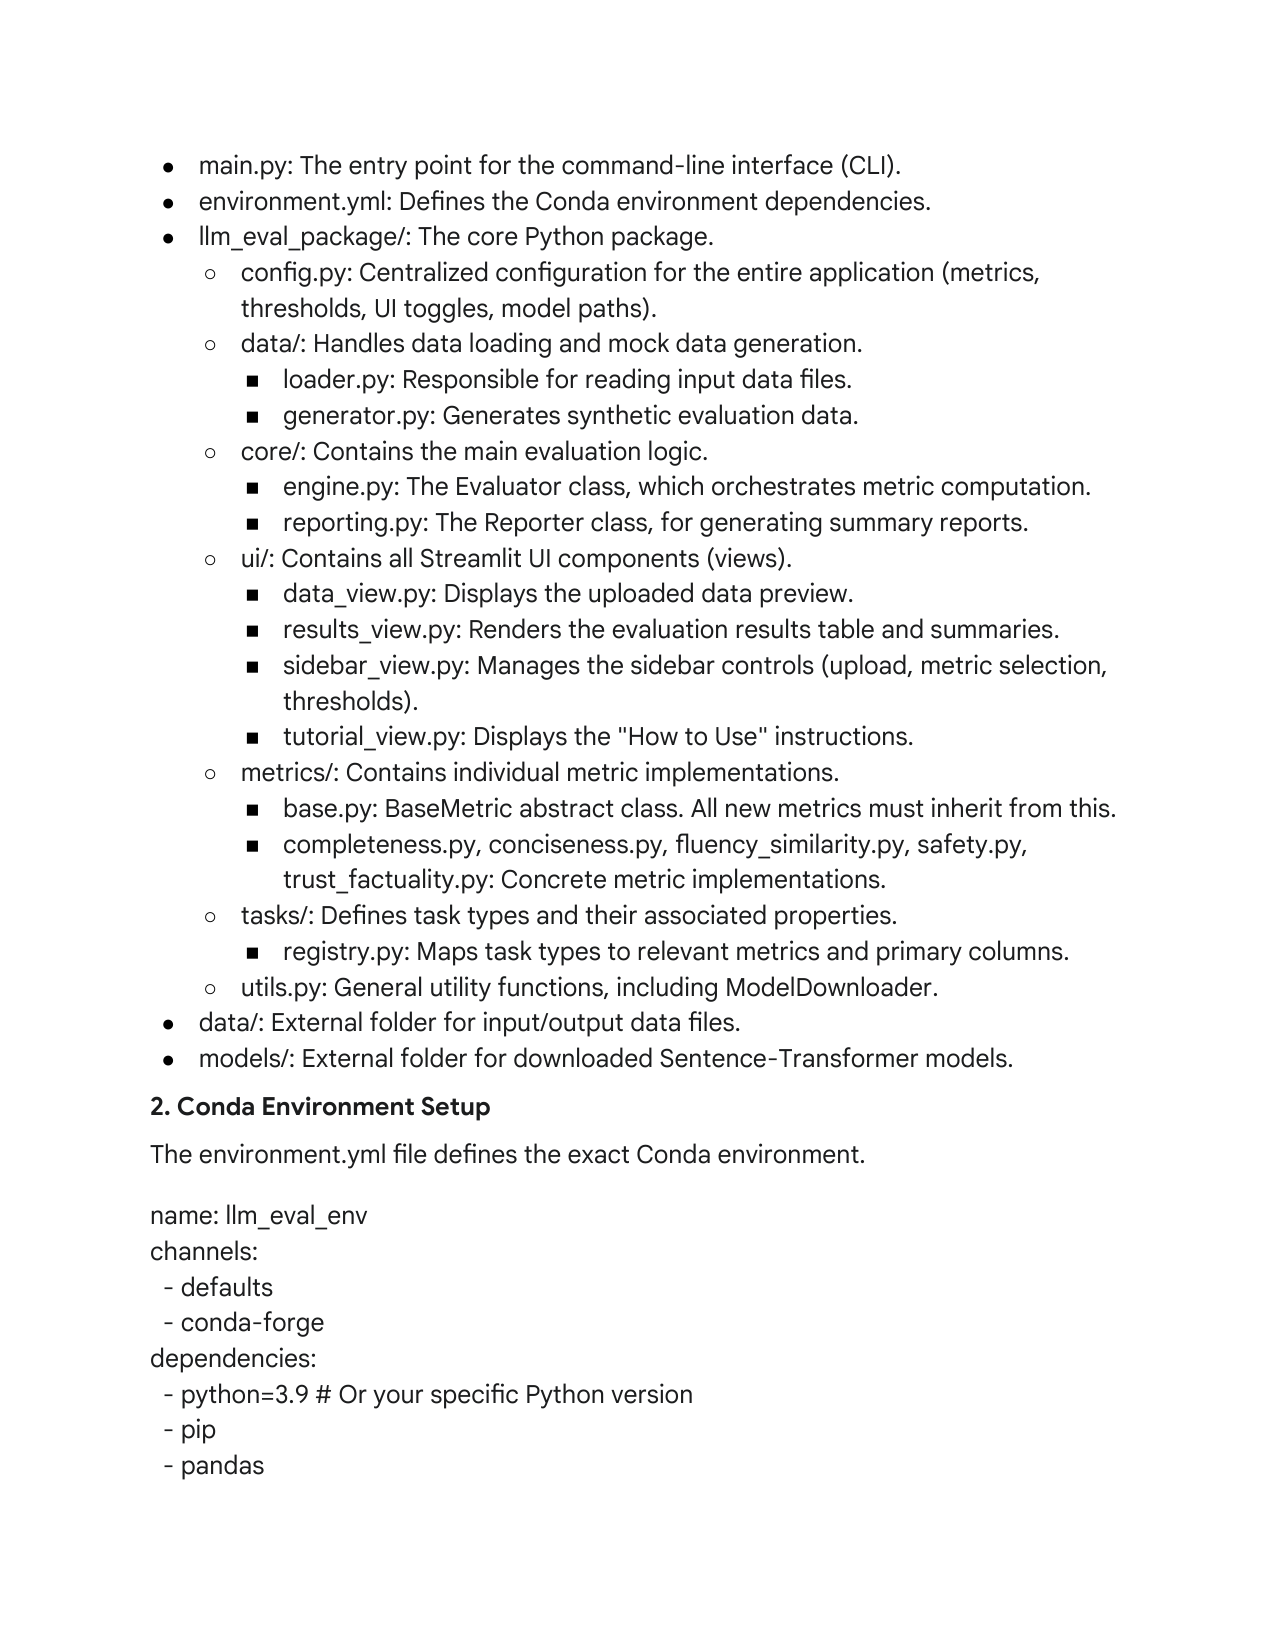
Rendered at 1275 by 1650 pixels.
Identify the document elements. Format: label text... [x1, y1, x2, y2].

list loader.py: Responsible for reading input data files. [245, 364, 1125, 396]
list sidebar_view.py: Manages the sidebar controls (upload, metric selection, thresholds). [245, 650, 1125, 717]
list environment.yml: Defines the Conda environment dependencies. [161, 186, 1125, 217]
list data/: Handles data loading and mock data generation. [203, 329, 1125, 360]
text The environment.yml file defines the exact Conda environment. [150, 1140, 1125, 1171]
list data/: External folder for input/output data files. [161, 1007, 1125, 1039]
list engine.py: The Evaluator class, which orchestrates metric computation. [245, 472, 1125, 503]
list results_view.py: Renders the evaluation results table and summaries. [245, 614, 1125, 646]
list config.py: Centralized configuration for the entire application (metrics, thresholds, UI toggles, model paths). [203, 257, 1125, 324]
list registry.py: Maps task types to relevant metrics and primary columns. [245, 936, 1125, 967]
list utils.py: General utility functions, including ModelDownloader. [203, 972, 1125, 1003]
list main.py: The entry point for the command-line interface (CLI). [161, 150, 1125, 181]
list tasks/: Defines task types and their associated properties. [203, 900, 1125, 932]
list ui/: Contains all Streamlit UI components (views). [203, 543, 1125, 574]
list base.py: BaseMetric abstract class. All new metrics must inherit from this. [245, 793, 1125, 824]
list llm_eval_package/: The core Python package. [161, 221, 1125, 253]
list tutorial_view.py: Displays the "How to Use" instructions. [245, 722, 1125, 753]
list models/: External folder for downloaded Sentence-Transformer models. [161, 1043, 1125, 1074]
list data_view.py: Displays the uploaded data preview. [245, 579, 1125, 610]
list core/: Contains the main evaluation logic. [203, 436, 1125, 467]
list reporting.py: The Reporter class, for generating summary reports. [245, 507, 1125, 539]
list generator.py: Generates synthetic evaluation data. [245, 400, 1125, 431]
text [150, 1200, 1125, 1482]
list metrics/: Contains individual metric implementations. [203, 757, 1125, 789]
list completeness.py, conciseness.py, fluency_similarity.py, safety.py, trust_factuality.py: Concrete metric implementations. [245, 829, 1125, 896]
subtitle 2. Conda Environment Setup [150, 1091, 1125, 1123]
